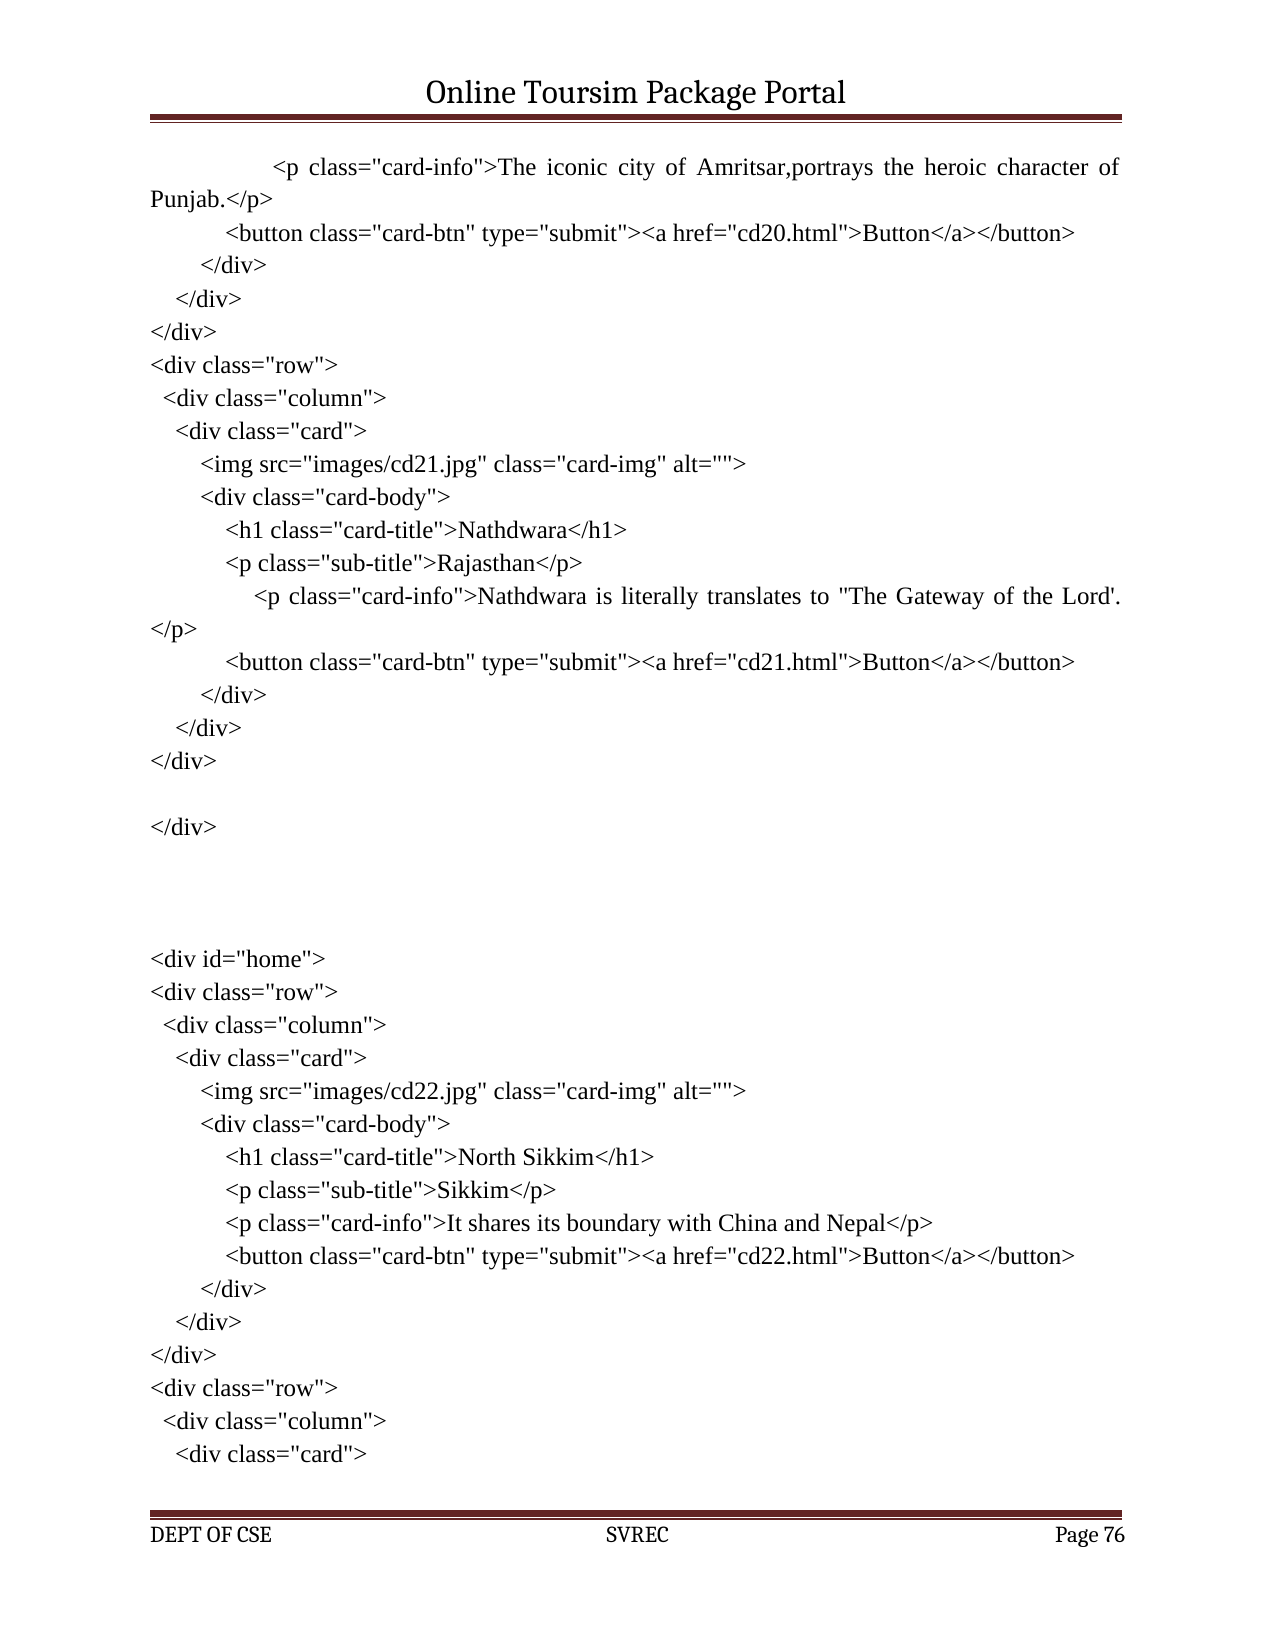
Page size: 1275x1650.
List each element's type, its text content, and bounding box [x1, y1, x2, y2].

text <button class="card-btn" type="submit"><a href="cd21.html">Button</a></button> [150, 647, 1122, 676]
text <div class="column"> [150, 1406, 1122, 1435]
text </div> [150, 812, 1122, 841]
text </div> [150, 317, 1122, 345]
text <p class="sub-title">Rajasthan</p> [150, 548, 1122, 577]
text <div class="card-body"> [150, 482, 1122, 511]
text <p class="sub-title">Sikkim</p> [150, 1175, 1122, 1204]
text <div class="row"> [150, 350, 1122, 378]
text </div> [150, 1340, 1122, 1369]
text <p class="card-info">It shares its boundary with China and Nepal</p> [150, 1208, 1122, 1237]
text <h1 class="card-title">Nathdwara</h1> [150, 515, 1122, 543]
text <div class="card"> [150, 1043, 1122, 1072]
text <p class="card-info">Nathdwara is literally translates to "The Gateway of the Lord'. </p> [150, 581, 1122, 643]
text <div class="row"> [150, 1373, 1122, 1402]
text <div class="card-body"> [150, 1109, 1122, 1138]
text </div> [150, 713, 1122, 742]
text <div class="column"> [150, 1010, 1122, 1039]
text <button class="card-btn" type="submit"><a href="cd22.html">Button</a></button> [150, 1241, 1122, 1270]
text </div> [150, 1274, 1122, 1303]
text <div class="column"> [150, 383, 1122, 411]
text </div> [150, 1307, 1122, 1336]
text <img src="images/cd21.jpg" class="card-img" alt=""> [150, 449, 1122, 477]
text <div id="home"> [150, 944, 1122, 973]
text <div class="card"> [150, 416, 1122, 444]
text </div> [150, 680, 1122, 709]
text <h1 class="card-title">North Sikkim</h1> [150, 1142, 1122, 1171]
text <img src="images/cd22.jpg" class="card-img" alt=""> [150, 1076, 1122, 1105]
text </div> [150, 746, 1122, 775]
text <p class="card-info">The iconic city of Amritsar,portrays the heroic character of Punjab.</p> [150, 152, 1122, 213]
text <div class="row"> [150, 977, 1122, 1006]
text <div class="card"> [150, 1439, 1122, 1468]
text </div> [150, 251, 1122, 279]
text </div> [150, 284, 1122, 312]
text <button class="card-btn" type="submit"><a href="cd20.html">Button</a></button> [150, 218, 1122, 246]
